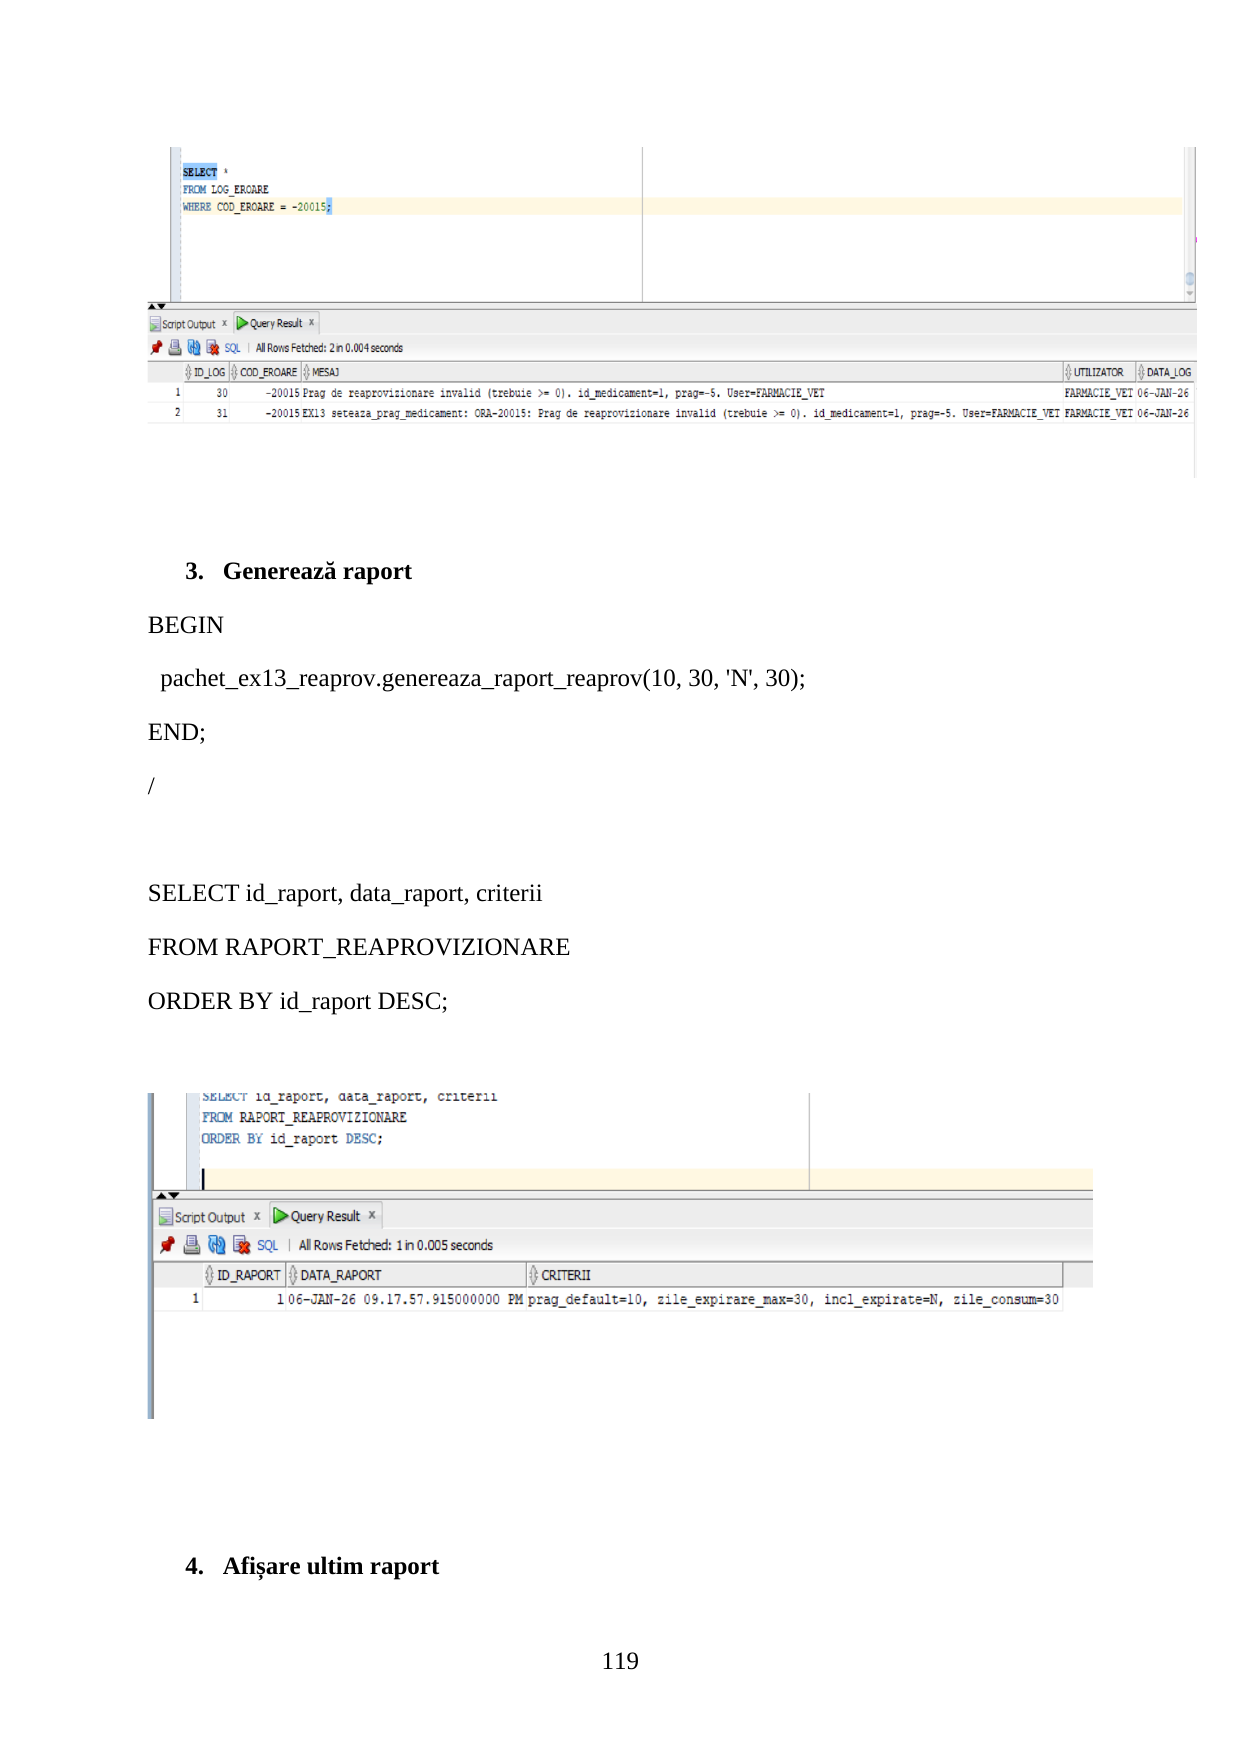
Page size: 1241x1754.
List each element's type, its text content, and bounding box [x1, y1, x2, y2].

list Generează raport [185, 556, 1093, 585]
text / [148, 771, 1093, 800]
text FROM RAPORT_REAPROVIZIONARE [148, 932, 1093, 961]
text ORDER BY id_raport DESC; [148, 986, 1093, 1015]
list Afișare ultim raport [185, 1551, 1093, 1580]
picture [147, 147, 1197, 478]
text BEGIN [148, 610, 1093, 638]
text pachet_ex13_reaprov.genereaza_raport_reaprov(10, 30, 'N', 30); [148, 663, 1093, 692]
text SELECT id_raport, data_raport, criterii [148, 878, 1093, 907]
picture [147, 1093, 1093, 1419]
text END; [148, 717, 1093, 746]
